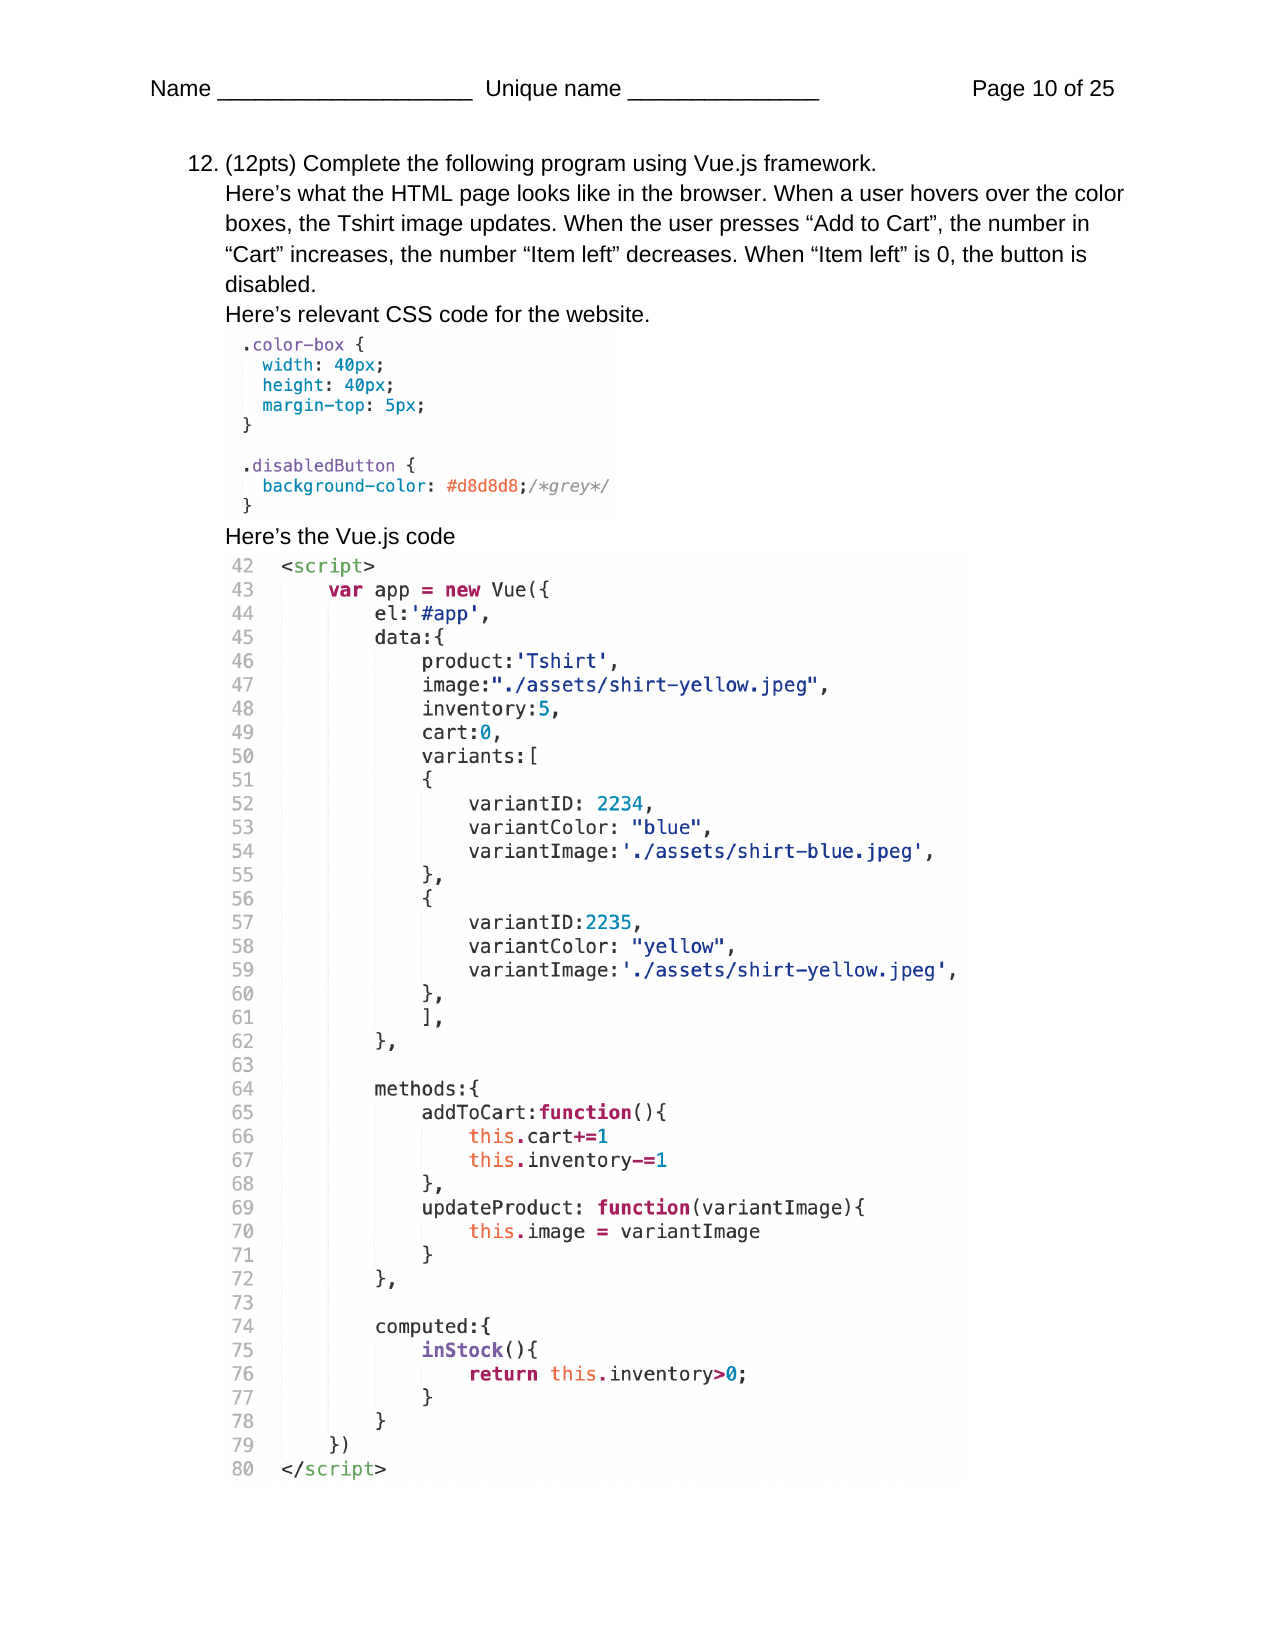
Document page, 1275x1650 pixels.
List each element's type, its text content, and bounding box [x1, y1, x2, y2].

text Here’s the Vue.js code [150, 523, 1125, 549]
picture [225, 331, 615, 520]
picture [225, 553, 969, 1483]
list (12pts) Complete the following program using Vue.js framework. [187, 150, 1125, 176]
text Here’s what the HTML page looks like in the browser. When a user hovers over the color boxes, the Tshirt image updates. When the user presses “Add to Cart”, the number in “Cart” increases, the number “Item left” decreases. When “Item left” is 0, the button is disabled. [225, 180, 1125, 297]
text Here’s relevant CSS code for the website. [150, 301, 1125, 327]
